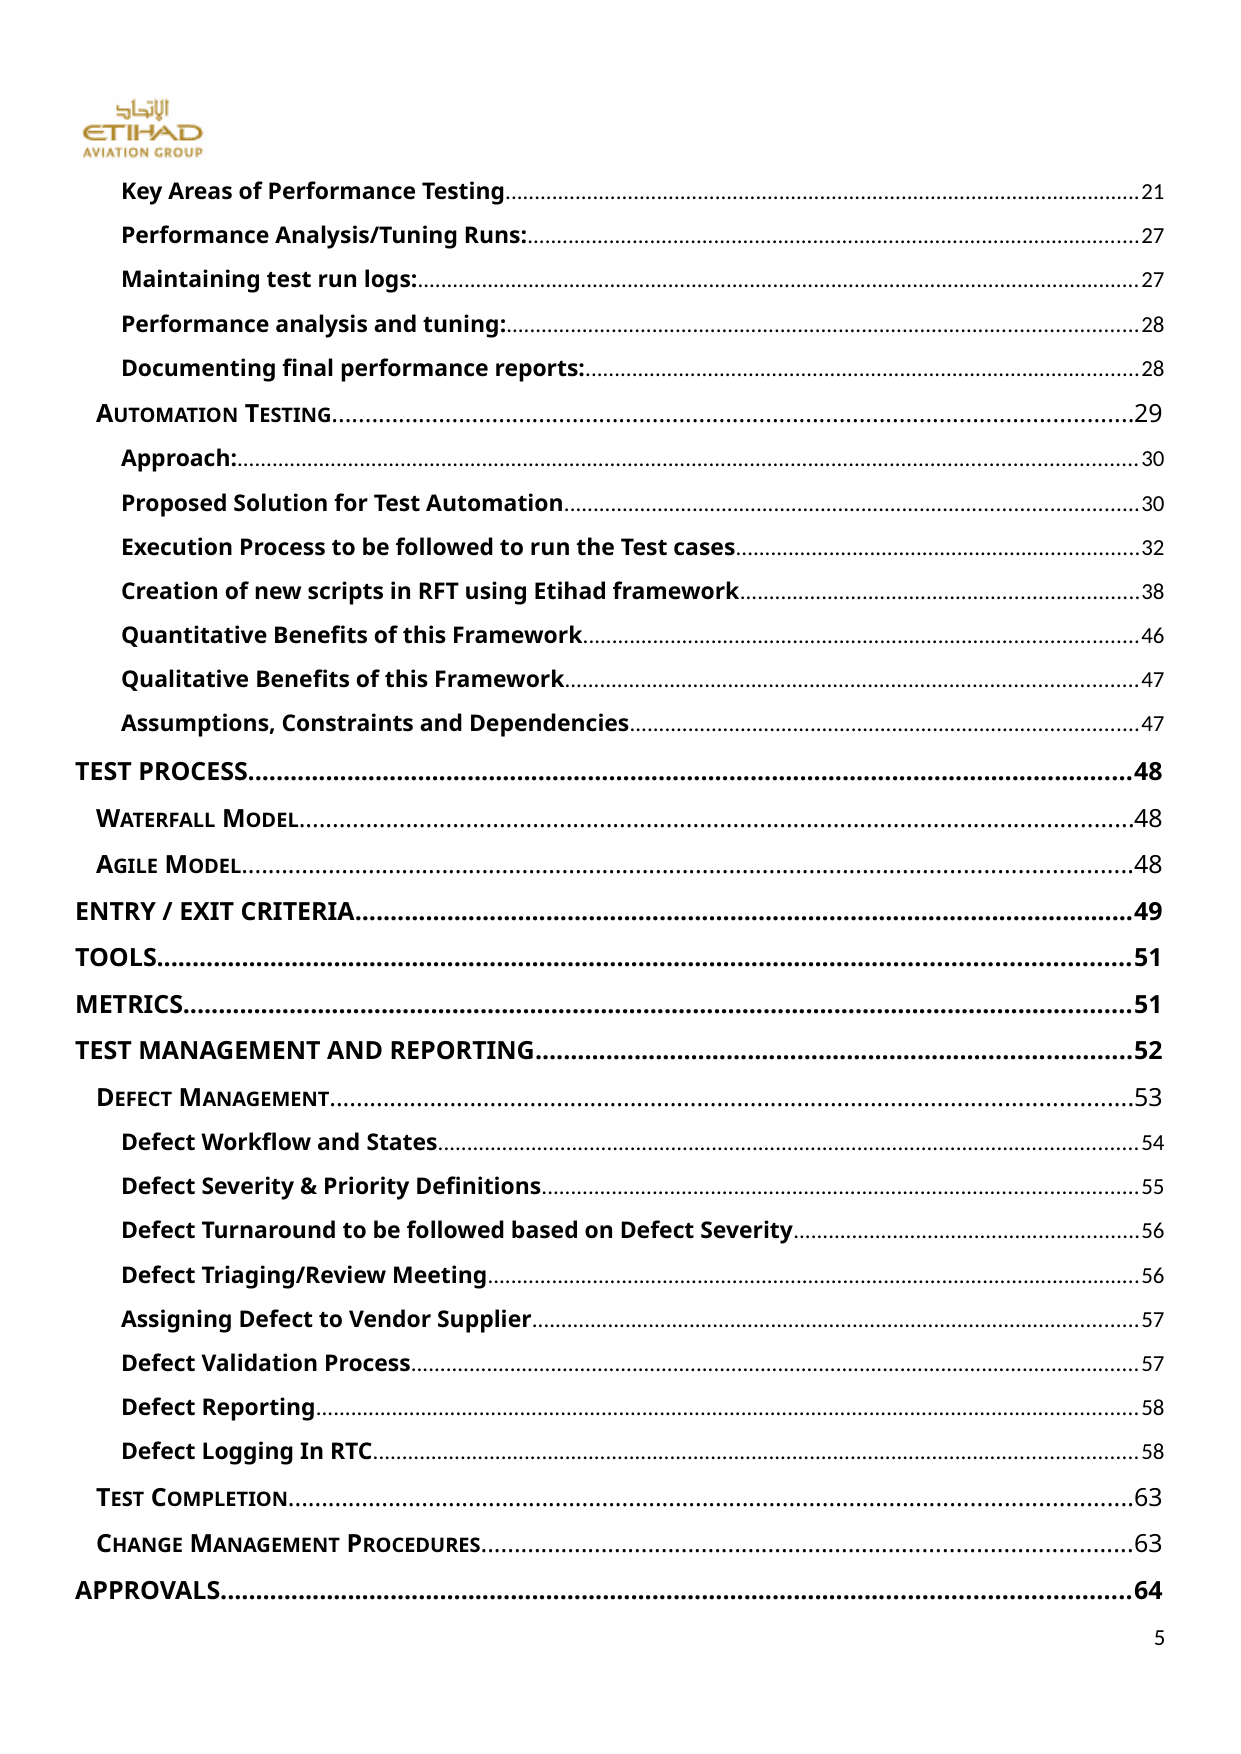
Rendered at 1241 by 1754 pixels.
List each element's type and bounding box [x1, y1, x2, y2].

picture [75, 75, 214, 176]
